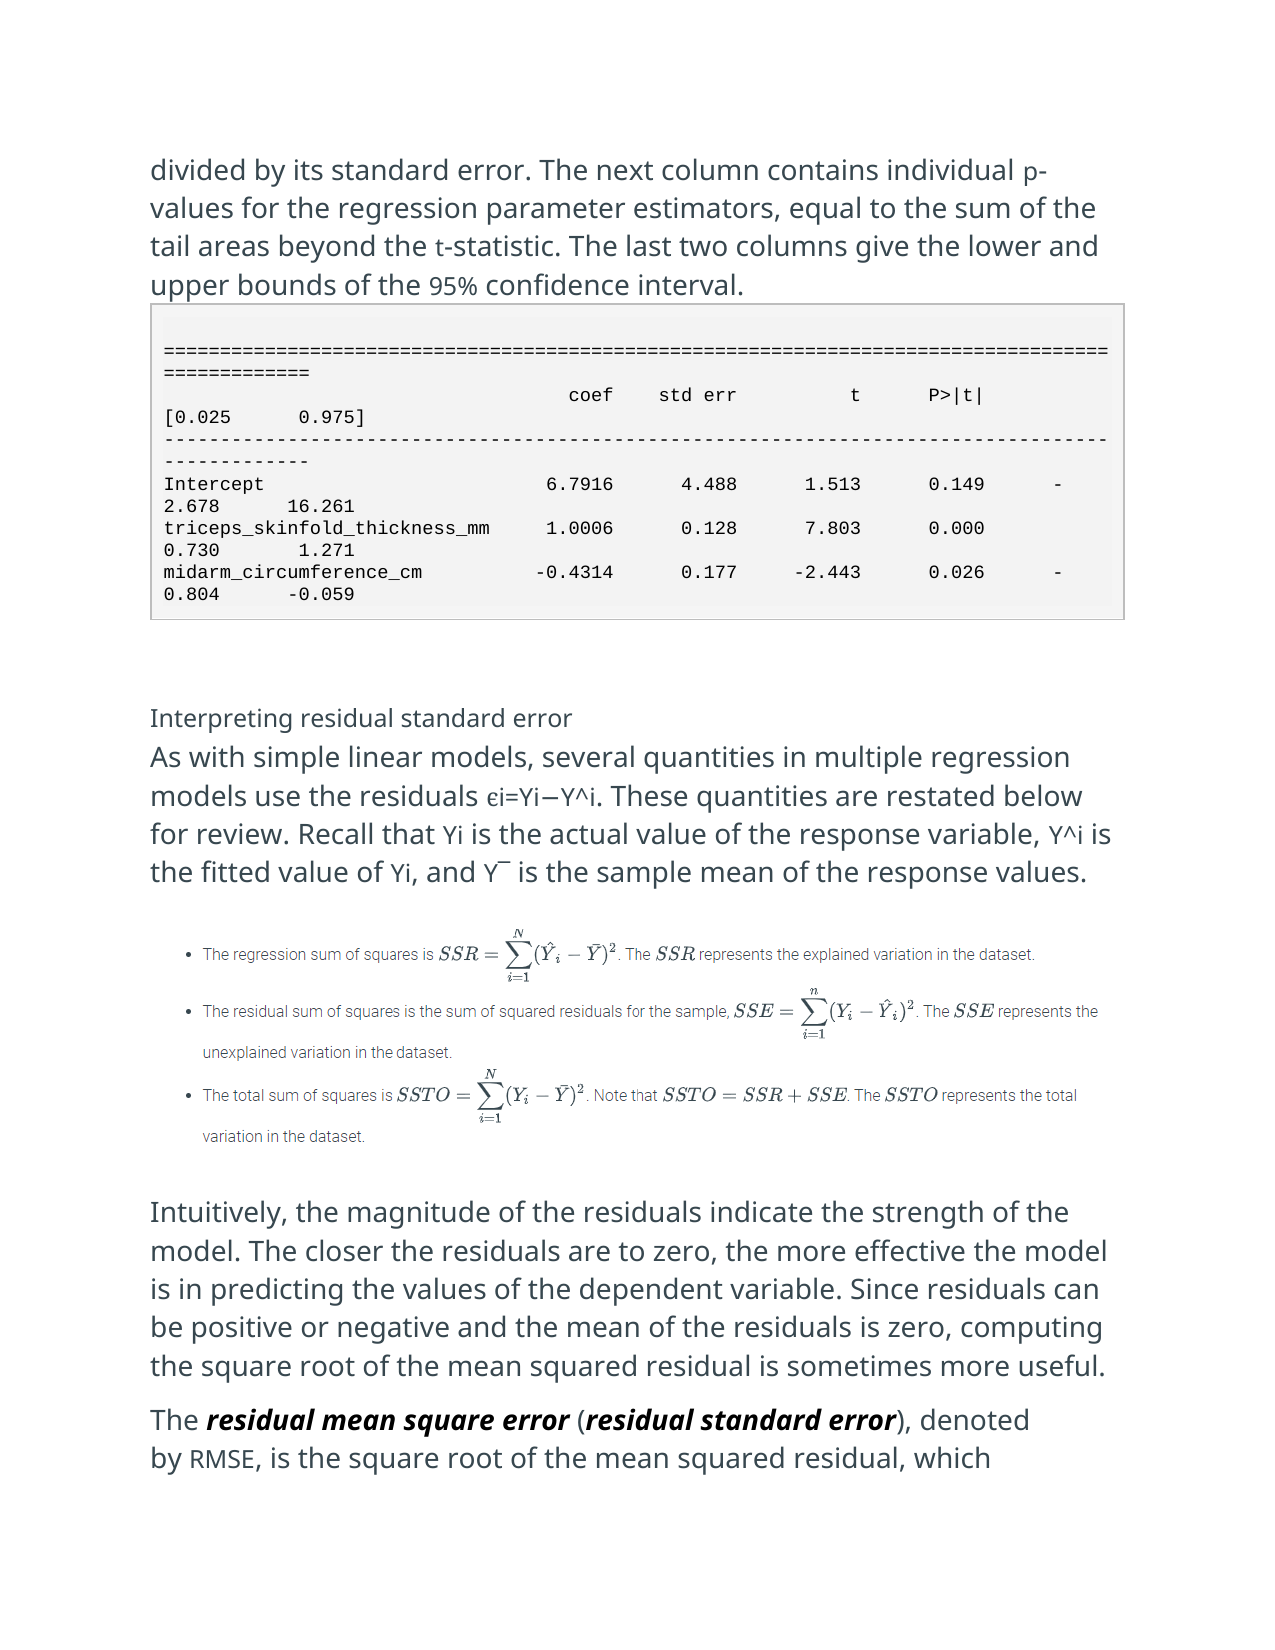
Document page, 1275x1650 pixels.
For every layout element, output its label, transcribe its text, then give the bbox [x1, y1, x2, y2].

text As with simple linear models, several quantities in multiple regression models use the residuals ϵi=Yi−Y^i. These quantities are restated below for review. Recall that Yi is the actual value of the response variable, Y^i is the fitted value of Yi, and Y¯ is the sample mean of the response values. [150, 738, 1125, 891]
table_header ================================================================================================= coef std err t P>|t| [0.025 0.975] ------------------------------------------------------------------------------------------------- Intercept 6.7916 4.488 1.513 0.149 -2.678 16.261 triceps_skinfold_thickness_mm 1.0006 0.128 7.803 0.000 0.730 1.271 midarm_circumference_cm -0.4314 0.177 -2.443 0.026 -0.804 -0.059 [152, 305, 1123, 618]
subtitle Interpreting residual standard error [150, 701, 1125, 735]
picture [150, 929, 1125, 1155]
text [150, 150, 1125, 303]
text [150, 1400, 1125, 1476]
text Intuitively, the magnitude of the residuals indicate the strength of the model. The closer the residuals are to zero, the more effective the model is in predicting the values of the dependent variable. Since residuals can be positive or negative and the mean of the residuals is zero, computing the square root of the mean squared residual is sometimes more useful. [150, 1192, 1125, 1384]
